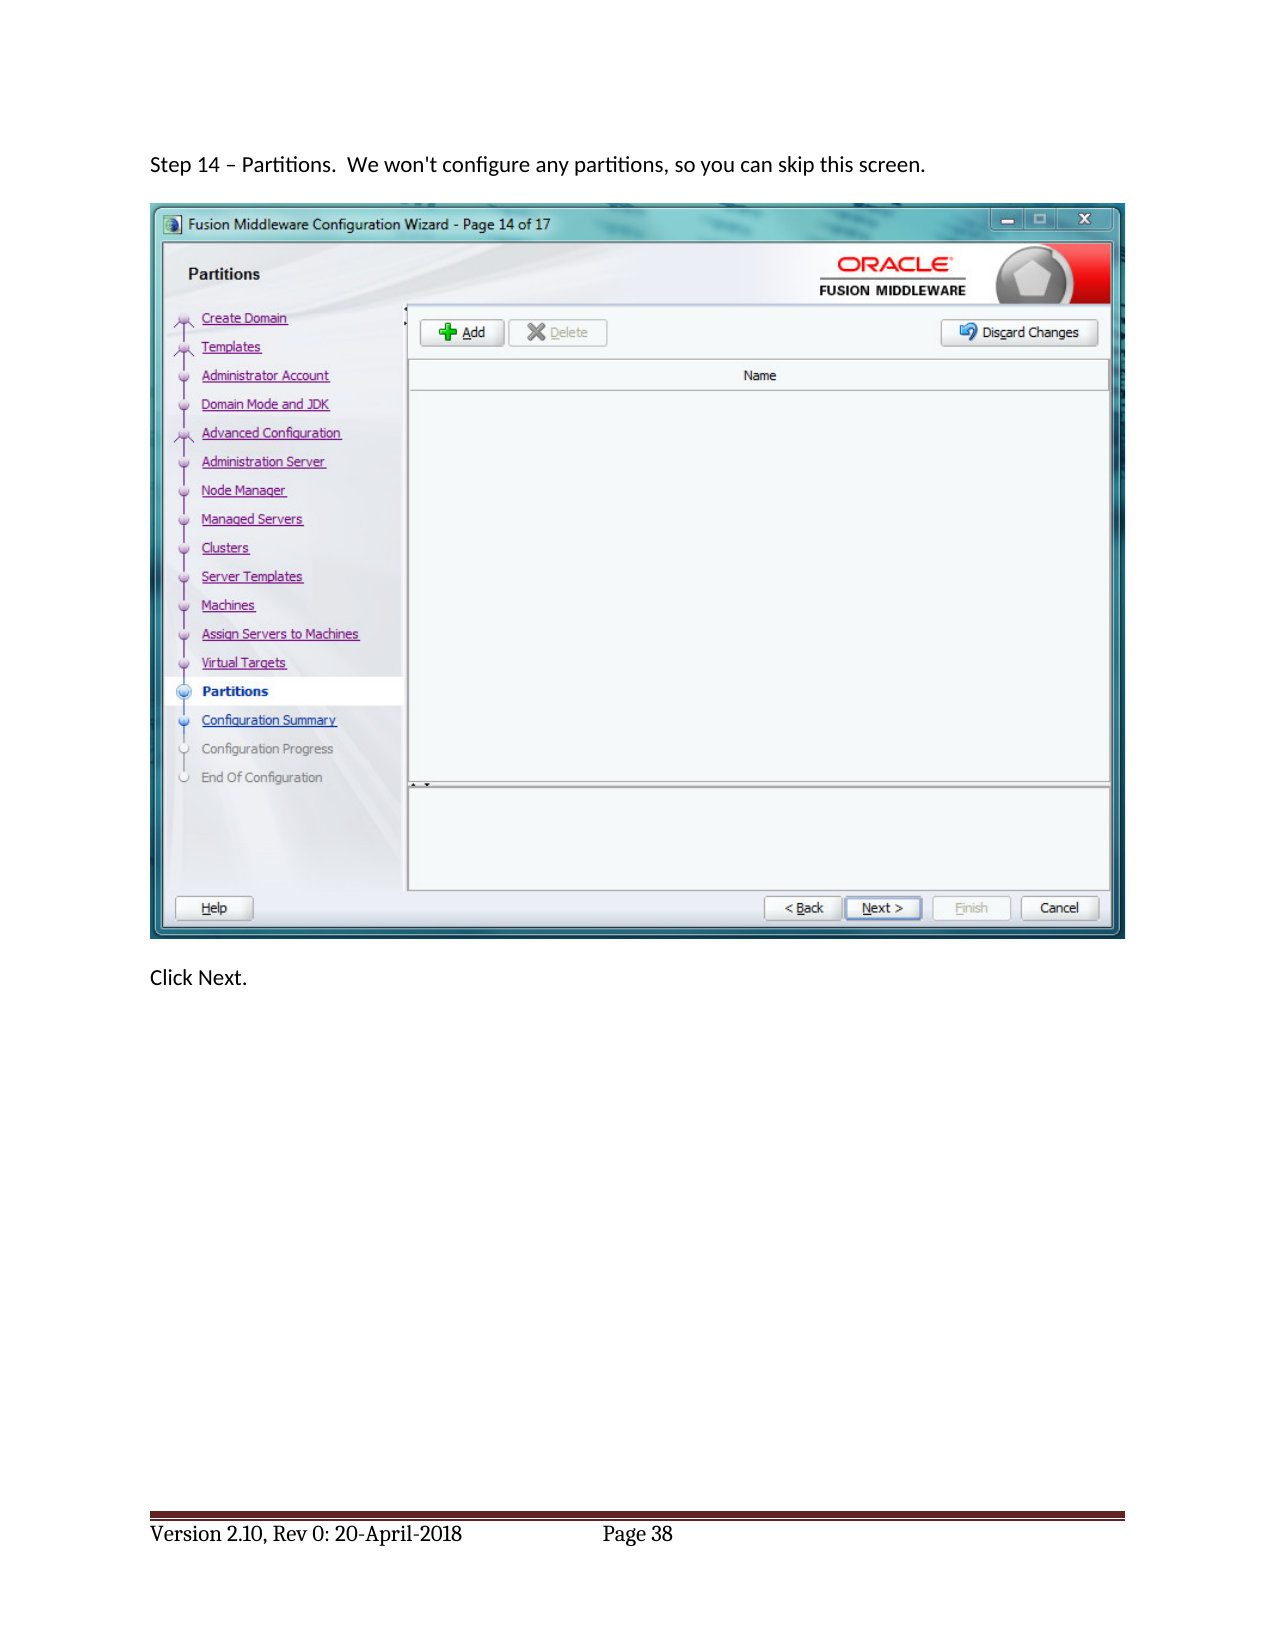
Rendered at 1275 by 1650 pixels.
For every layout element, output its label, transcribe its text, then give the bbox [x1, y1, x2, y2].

text Click Next. [150, 963, 1125, 991]
text Step 14 – Partitions. We won't configure any partitions, so you can skip this screen. [150, 150, 1125, 178]
picture [150, 203, 1125, 939]
